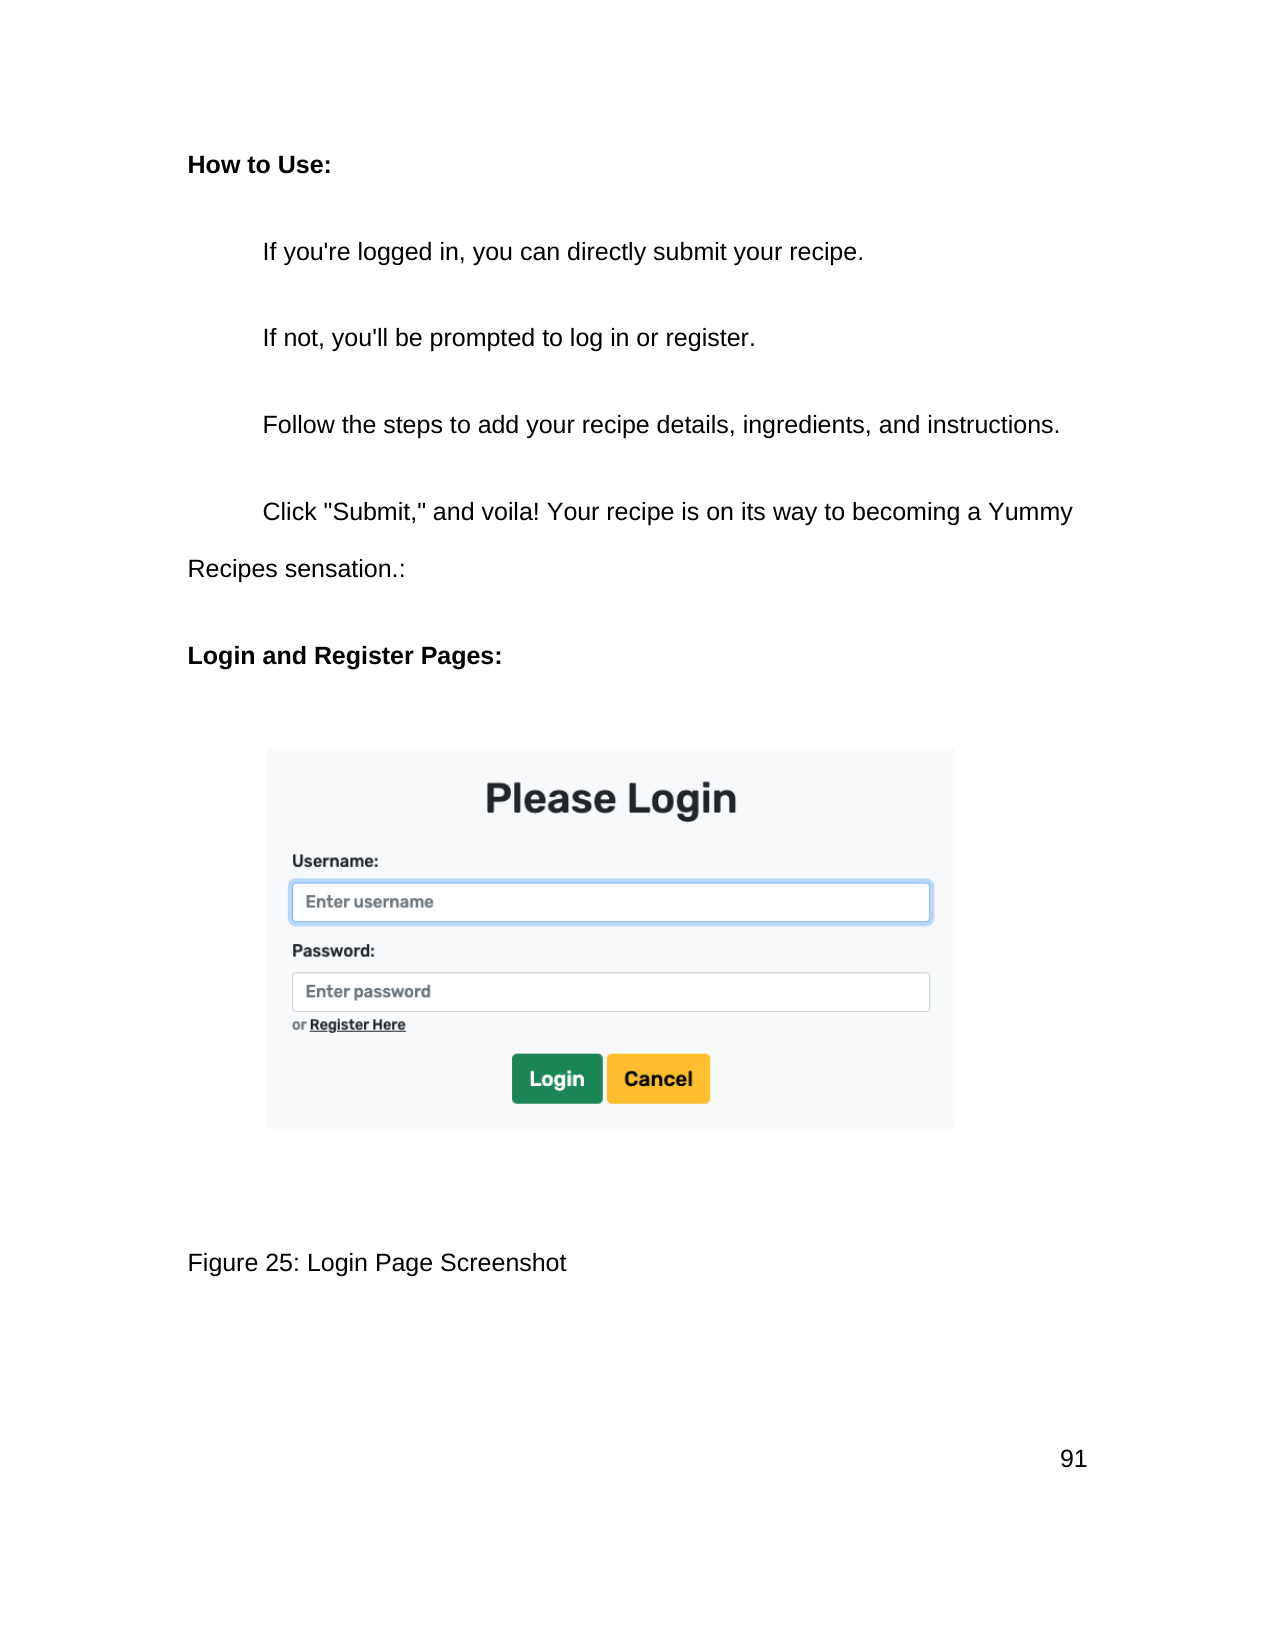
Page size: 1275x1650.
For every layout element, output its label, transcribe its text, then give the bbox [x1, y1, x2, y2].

text If not, you'll be prompted to log in or register. [187, 323, 1087, 352]
text Login and Register Pages: [187, 641, 1087, 669]
text How to Use: [187, 150, 1087, 179]
picture [194, 725, 1019, 1153]
text Figure 25: Login Page Screenshot [187, 1247, 1087, 1276]
text Follow the steps to add your recipe details, ingredients, and instructions. [187, 410, 1087, 439]
text If you're logged in, you can directly submit your recipe. [187, 237, 1087, 265]
text Click "Submit," and voila! Your recipe is on its way to becoming a Yummy Recipes sensation.: [187, 497, 1087, 583]
